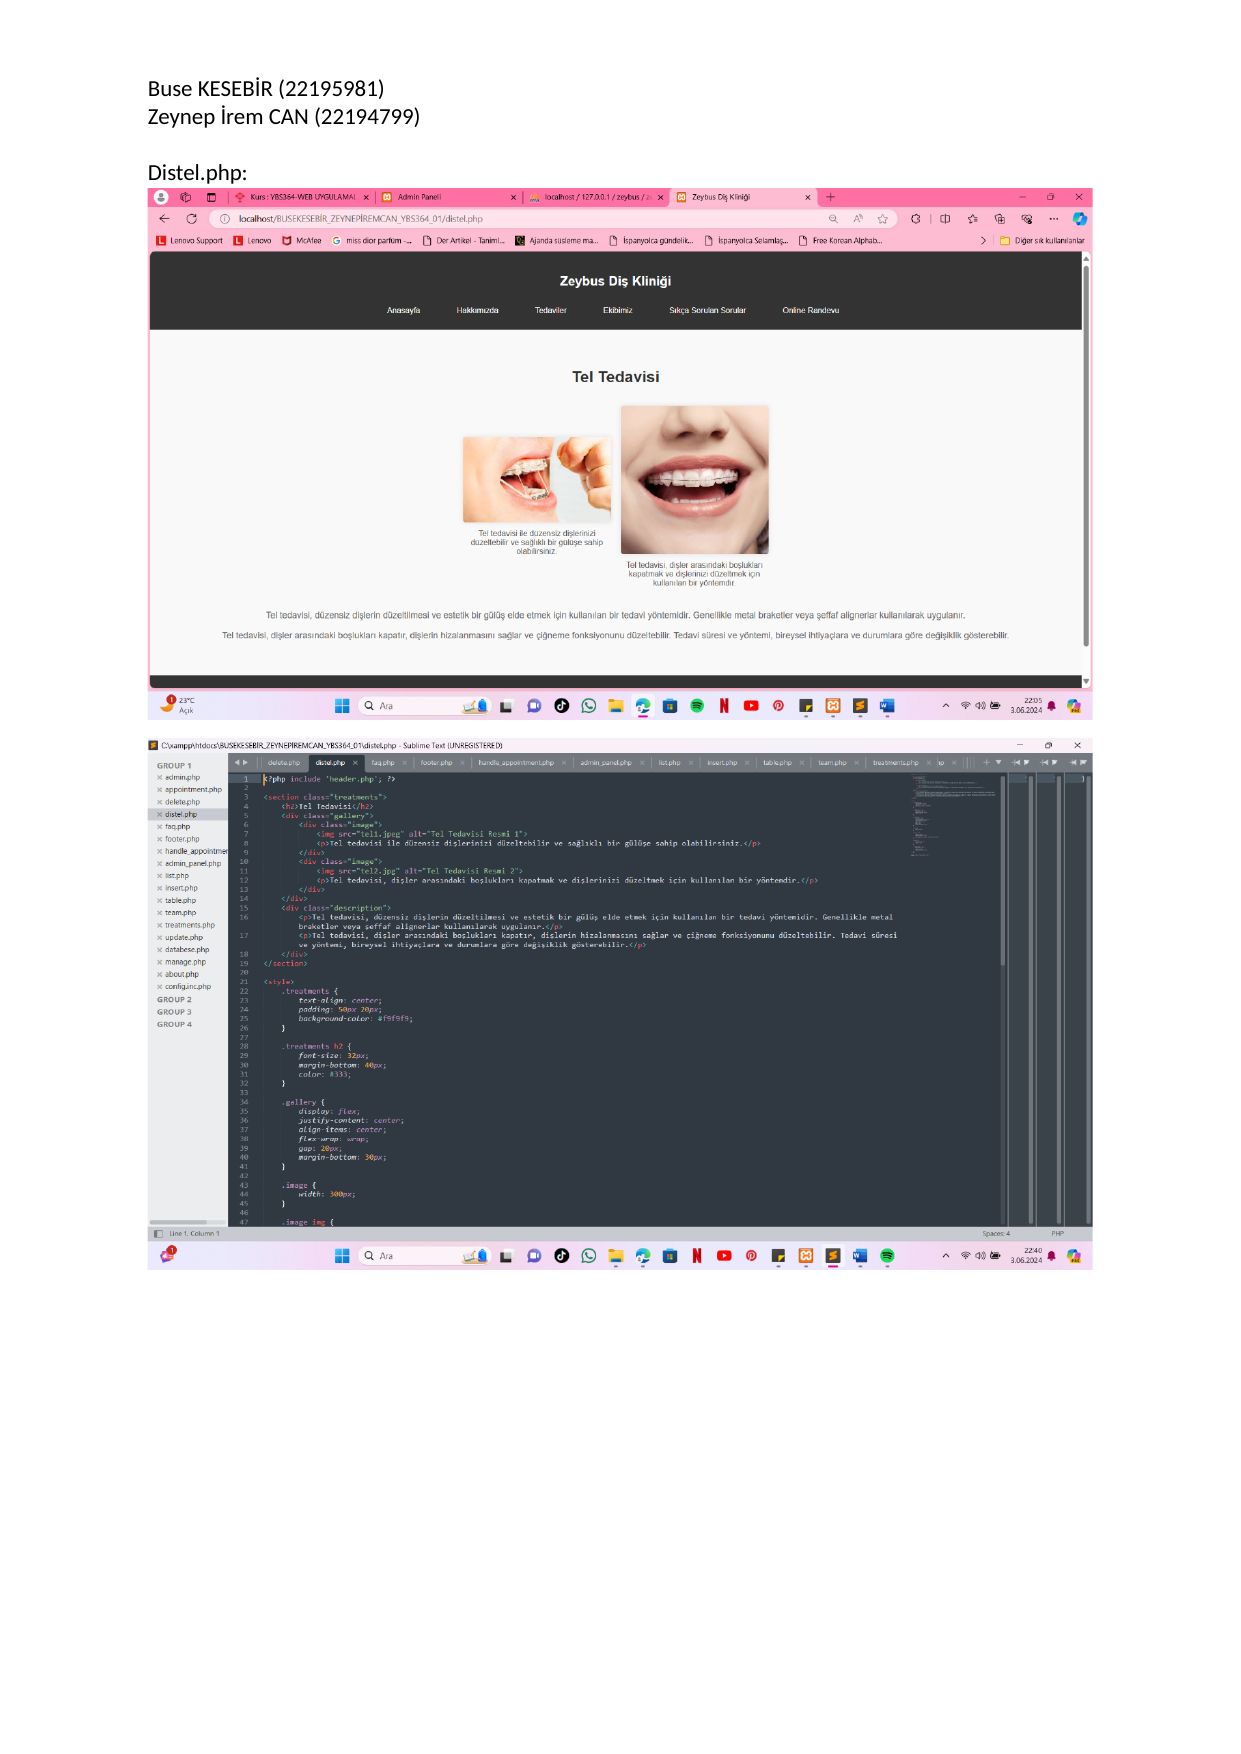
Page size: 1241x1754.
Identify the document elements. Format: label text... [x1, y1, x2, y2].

picture [147, 188, 1093, 720]
text Distel.php: [148, 158, 1093, 188]
picture [147, 738, 1093, 1270]
